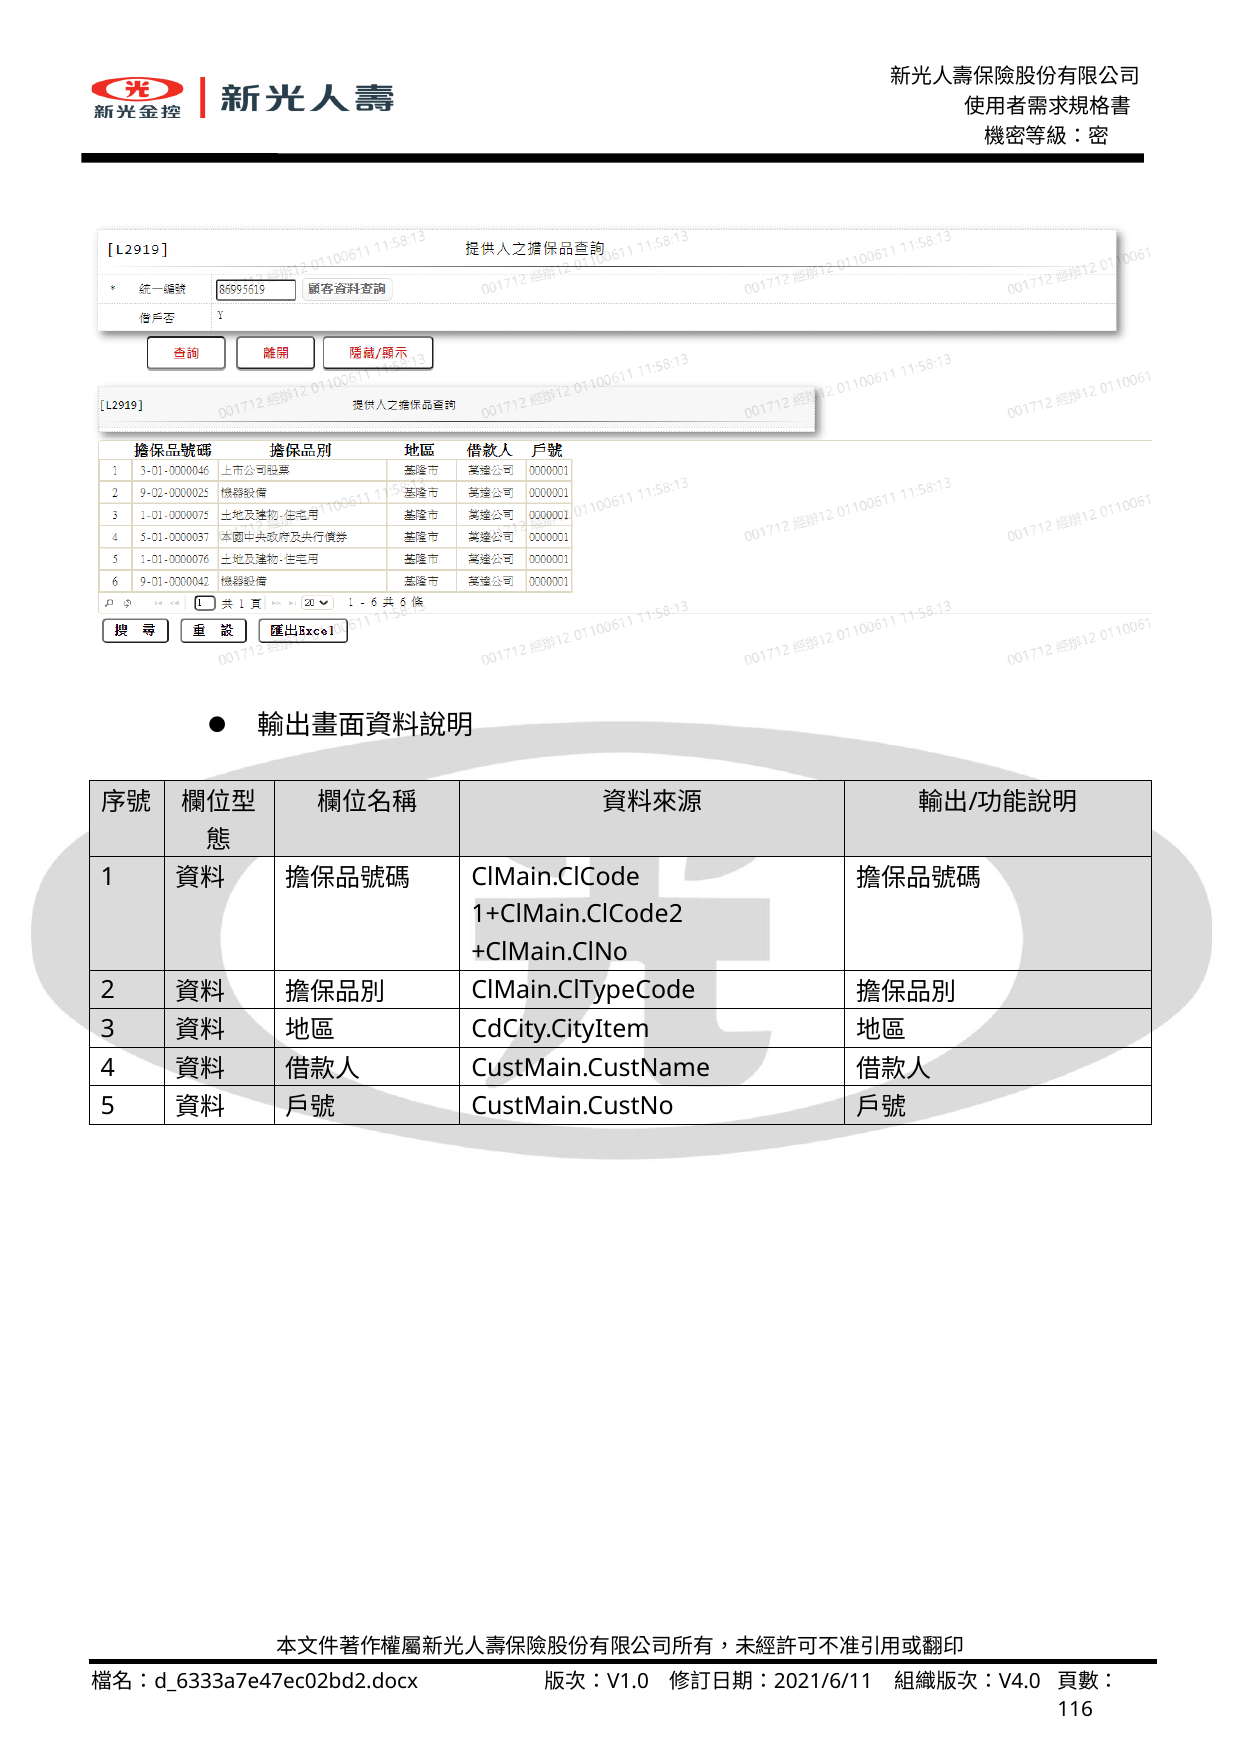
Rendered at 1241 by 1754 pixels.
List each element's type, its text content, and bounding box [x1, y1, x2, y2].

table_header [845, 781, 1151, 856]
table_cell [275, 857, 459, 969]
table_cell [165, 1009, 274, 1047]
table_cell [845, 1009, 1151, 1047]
list 輸出畫面資料說明 [207, 703, 1152, 742]
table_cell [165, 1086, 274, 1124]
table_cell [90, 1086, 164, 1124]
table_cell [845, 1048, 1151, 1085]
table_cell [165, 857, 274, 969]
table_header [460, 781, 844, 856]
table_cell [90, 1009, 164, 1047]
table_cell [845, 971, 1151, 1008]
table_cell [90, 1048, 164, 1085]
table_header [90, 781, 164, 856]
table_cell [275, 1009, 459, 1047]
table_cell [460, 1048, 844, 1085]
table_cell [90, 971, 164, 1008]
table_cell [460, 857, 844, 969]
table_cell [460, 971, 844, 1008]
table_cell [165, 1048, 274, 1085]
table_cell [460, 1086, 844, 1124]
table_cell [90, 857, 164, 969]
picture [91, 61, 417, 118]
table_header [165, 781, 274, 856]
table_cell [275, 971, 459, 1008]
picture [25, 713, 1215, 1166]
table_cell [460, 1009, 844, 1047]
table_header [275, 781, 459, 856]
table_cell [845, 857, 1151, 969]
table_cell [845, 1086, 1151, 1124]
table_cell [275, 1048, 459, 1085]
picture [88, 220, 1153, 674]
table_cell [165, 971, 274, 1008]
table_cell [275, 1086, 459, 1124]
